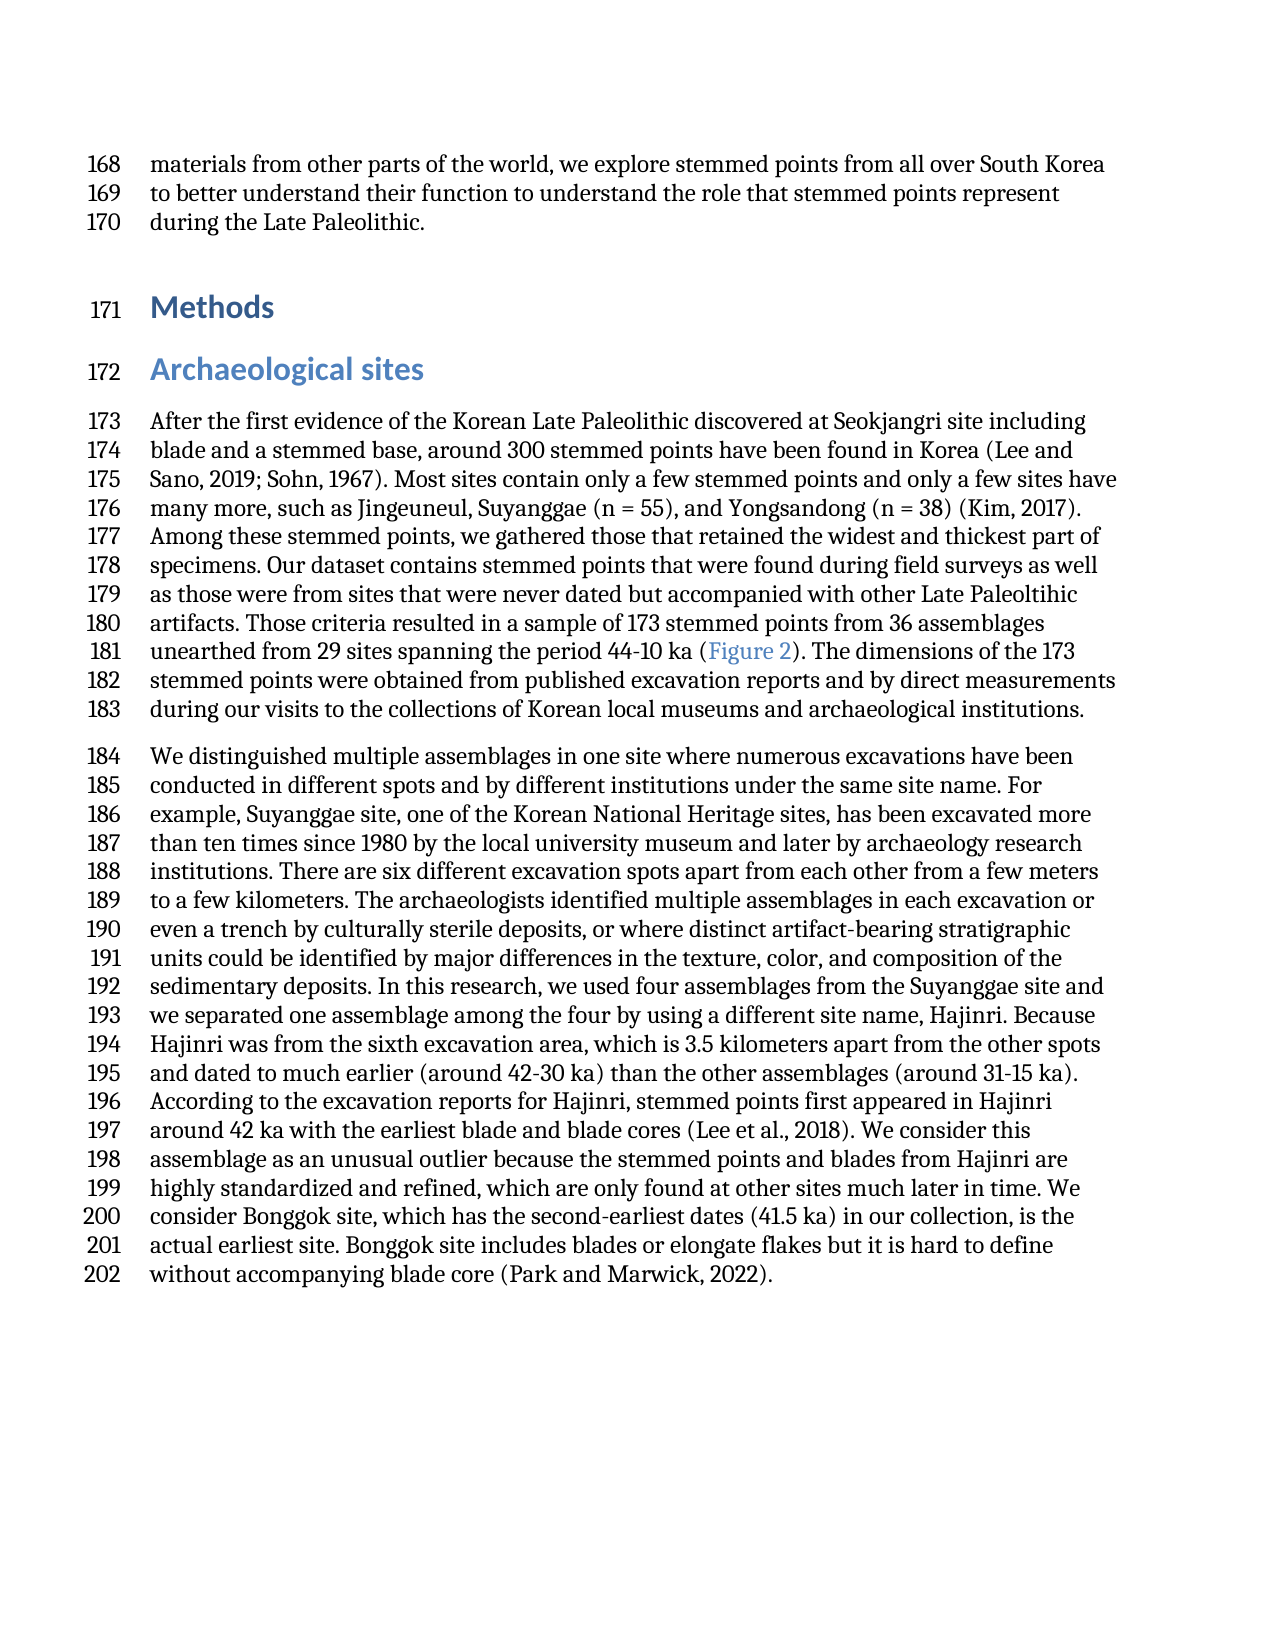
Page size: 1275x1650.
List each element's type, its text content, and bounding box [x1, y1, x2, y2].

text We distinguished multiple assemblages in one site where numerous excavations have been conducted in different spots and by different institutions under the same site name. For example, Suyanggae site, one of the Korean National Heritage sites, has been excavated more than ten times since 1980 by the local university museum and later by archaeology research institutions. There are six different excavation spots apart from each other from a few meters to a few kilometers. The archaeologists identified multiple assemblages in each excavation or even a trench by culturally sterile deposits, or where distinct artifact-bearing stratigraphic units could be identified by major differences in the texture, color, and composition of the sedimentary deposits. In this research, we used four assemblages from the Suyanggae site and we separated one assemblage among the four by using a different site name, Hajinri. Because Hajinri was from the sixth excavation area, which is 3.5 kilometers apart from the other spots and dated to much earlier (around 42-30 ka) than the other assemblages (around 31-15 ka). According to the excavation reports for Hajinri, stemmed points first appeared in Hajinri around 42 ka with the earliest blade and blade cores (Lee et al., 2018). We consider this assemblage as an unusual outlier because the stemmed points and blades from Hajinri are highly standardized and refined, which are only found at other sites much later in time. We consider Bonggok site, which has the second-earliest dates (41.5 ka) in our collection, is the actual earliest site. Bonggok site includes blades or elongate flakes but it is hard to define without accompanying blade core (Park and Marwick, 2022). [150, 742, 1125, 1288]
text After the first evidence of the Korean Late Paleolithic discovered at Seokjangri site including blade and a stemmed base, around 300 stemmed points have been found in Korea (Lee and Sano, 2019; Sohn, 1967). Most sites contain only a few stemmed points and only a few sites have many more, such as Jingeuneul, Suyanggae (n = 55), and Yongsandong (n = 38) (Kim, 2017). Among these stemmed points, we gathered those that retained the widest and thickest part of specimens. Our dataset contains stemmed points that were found during field surveys as well as those were from sites that were never dated but accompanied with other Late Paleoltihic artifacts. Those criteria resulted in a sample of 173 stemmed points from 36 assemblages unearthed from 29 sites spanning the period 44-10 ka (Figure 2). The dimensions of the 173 stemmed points were obtained from published excavation reports and by direct measurements during our visits to the collections of Korean local museums and archaeological institutions. [150, 407, 1125, 723]
subtitle Methods [150, 286, 1125, 327]
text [150, 150, 1125, 236]
subtitle Archaeological sites [150, 348, 1125, 388]
